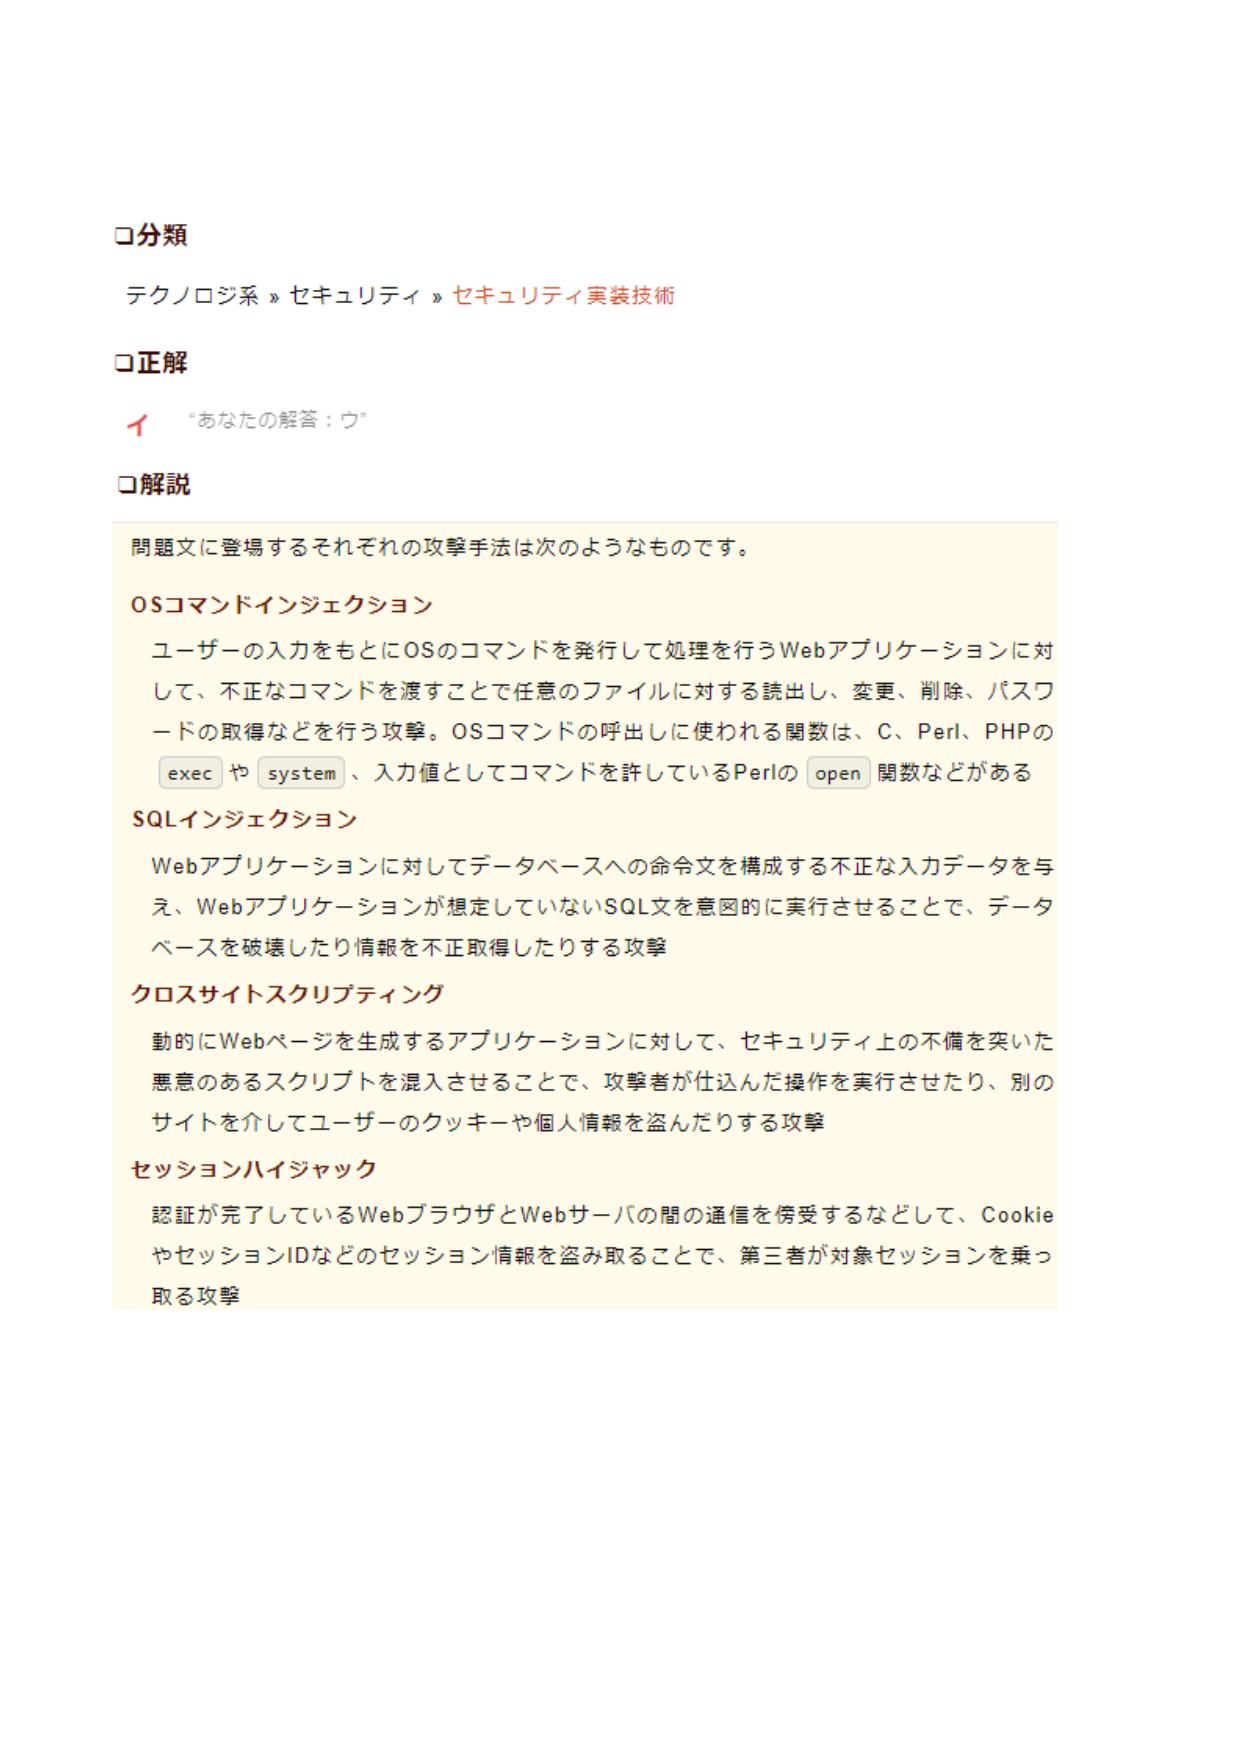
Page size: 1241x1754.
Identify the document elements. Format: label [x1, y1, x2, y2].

picture [112, 464, 1058, 1310]
picture [112, 202, 847, 449]
